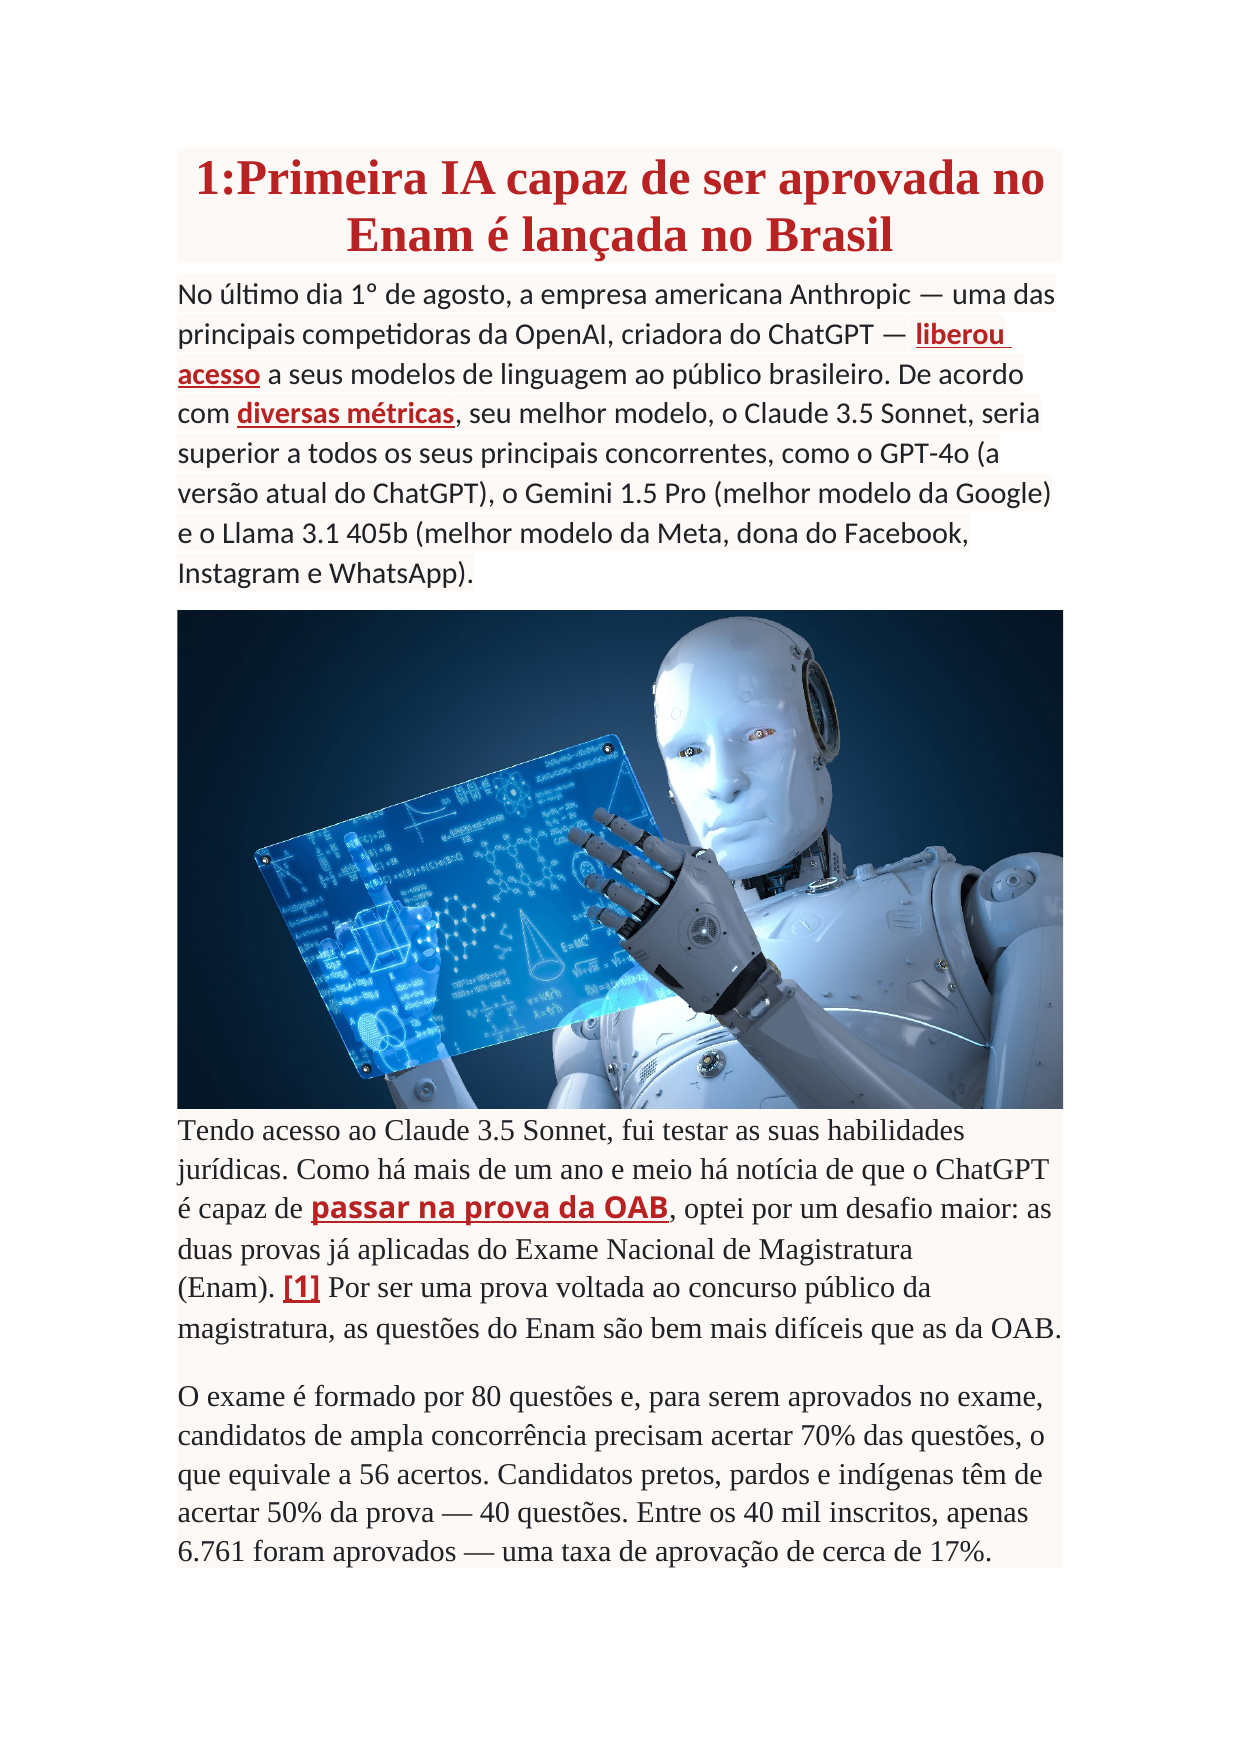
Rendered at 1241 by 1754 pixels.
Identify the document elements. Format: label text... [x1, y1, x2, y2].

text No último dia 1º de agosto, a empresa americana Anthropic — uma das principais competidoras da OpenAI, criadora do ChatGPT — liberou acesso a seus modelos de linguagem ao público brasileiro. De acordo com diversas métricas, seu melhor modelo, o Claude 3.5 Sonnet, seria superior a todos os seus principais concorrentes, como o GPT-4o (a versão atual do ChatGPT), o Gemini 1.5 Pro (melhor modelo da Google) e o Llama 3.1 405b (melhor modelo da Meta, dona do Facebook, Instagram e WhatsApp). [177, 275, 1063, 591]
text Tendo acesso ao Claude 3.5 Sonnet, fui testar as suas habilidades jurídicas. Como há mais de um ano e meio há notícia de que o ChatGPT é capaz de passar na prova da OAB, optei por um desafio maior: as duas provas já aplicadas do Exame Nacional de Magistratura (Enam). [1] Por ser uma prova voltada ao concurso público da magistratura, as questões do Enam são bem mais difíceis que as da OAB. [177, 1109, 1063, 1345]
text 1:Primeira IA capaz de ser aprovada no Enam é lançada no Brasil [177, 148, 1063, 263]
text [177, 1374, 1063, 1568]
picture [177, 610, 1064, 1109]
